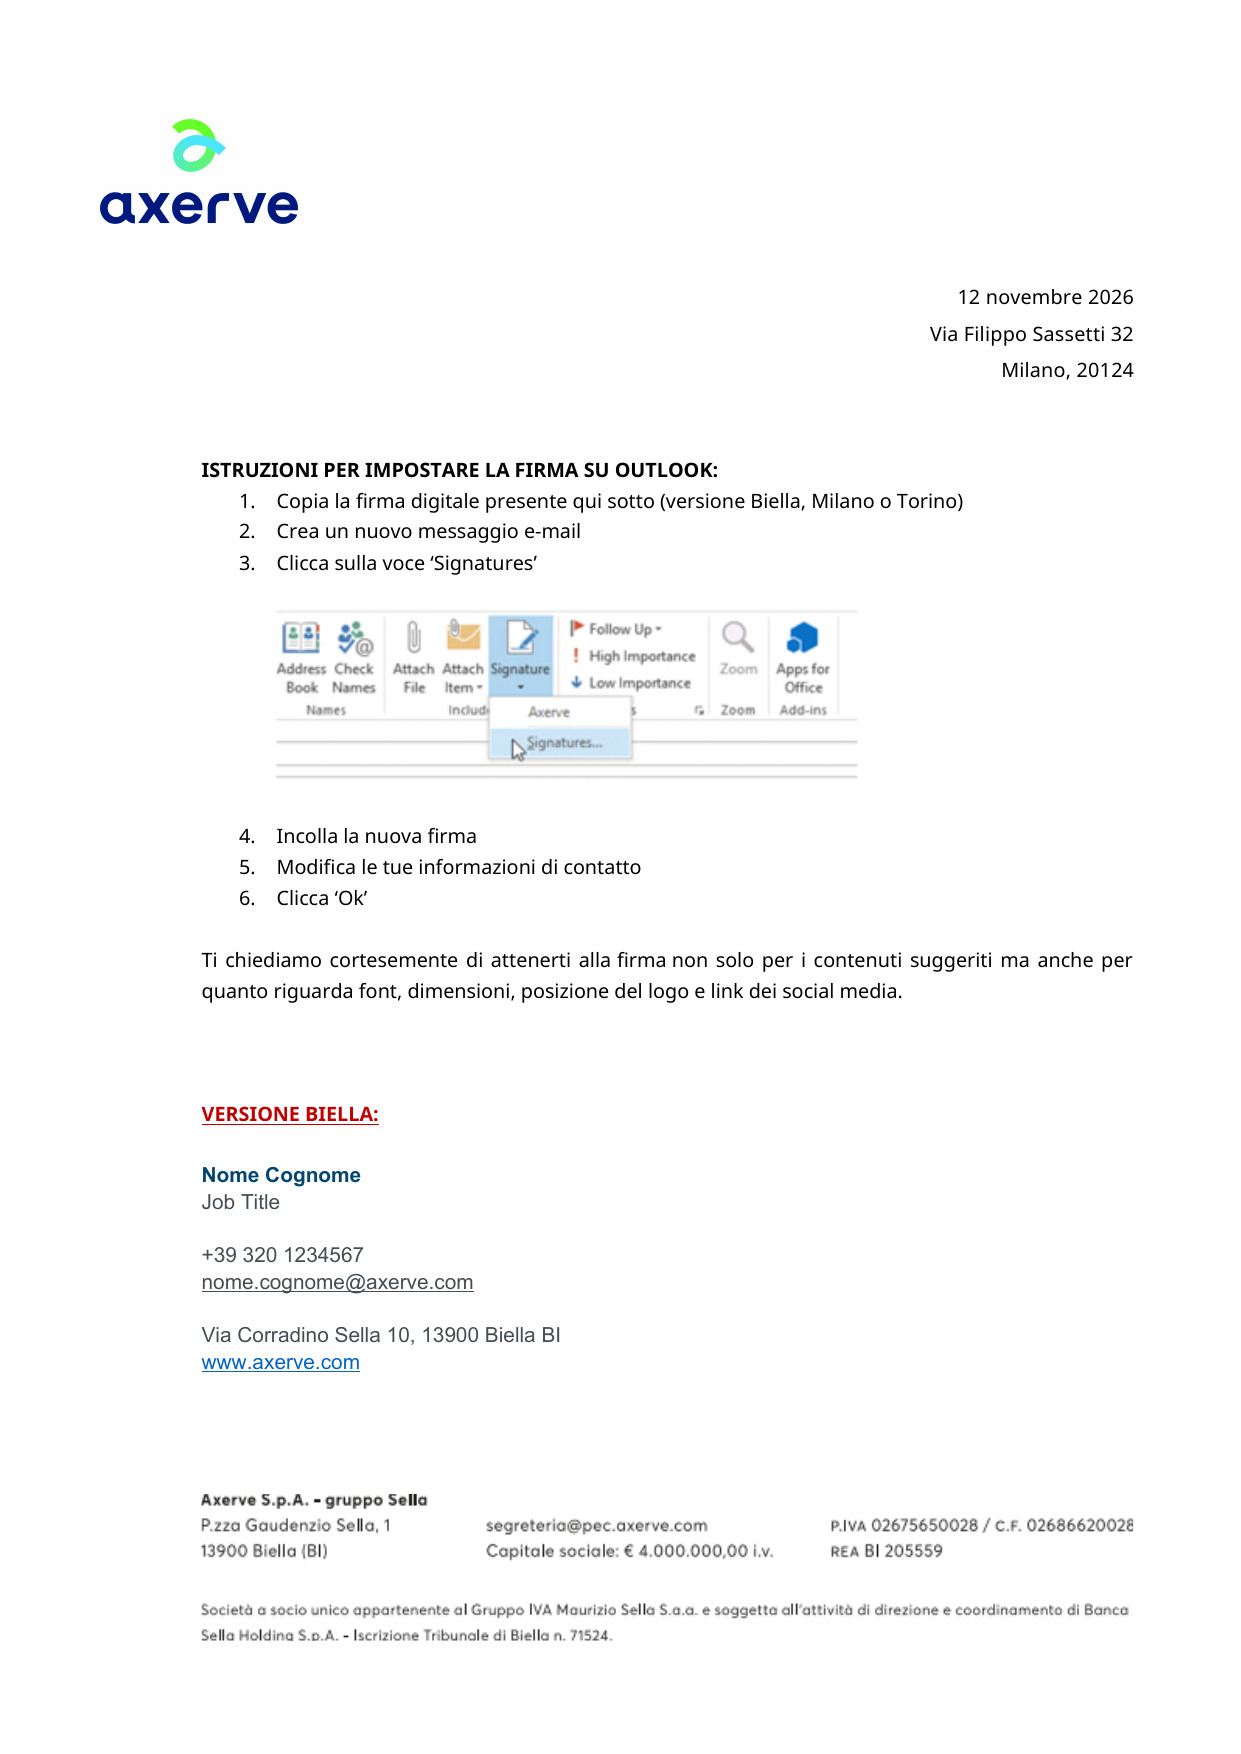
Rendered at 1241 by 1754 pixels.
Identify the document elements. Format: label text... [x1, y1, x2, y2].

list Clicca ‘Ok’ [239, 884, 1134, 911]
text Nome Cognome Job Title [201, 1163, 1134, 1214]
text Via Corradino Sella 10, 13900 Biella BI [201, 1323, 1134, 1347]
text VERSIONE BIELLA: [201, 1101, 1134, 1128]
picture [100, 119, 298, 224]
text 12 maggio 2022 [201, 283, 1134, 311]
text ISTRUZIONI PER IMPOSTARE LA FIRMA SU OUTLOOK: [201, 456, 1134, 483]
list Crea un nuovo messaggio e-mail [239, 518, 1134, 545]
text Via Filippo Sassetti 32 [201, 320, 1134, 347]
list Incolla la nuova firma [239, 822, 1134, 849]
list Modifica le tue informazioni di contatto [239, 853, 1134, 880]
text Ti chiediamo cortesemente di attenerti alla firma non solo per i contenuti suggeriti ma anche per quanto riguarda font, dimensioni, posizione del logo e link dei social media. [201, 946, 1134, 1004]
picture [276, 610, 858, 793]
text Milano, 20124 [201, 356, 1134, 383]
list Copia la firma digitale presente qui sotto (versione Biella, Milano o Torino) [239, 487, 1134, 514]
text www.axerve.com [201, 1350, 1134, 1374]
text +39 320 1234567 nome.cognome@axerve.com [201, 1243, 1134, 1294]
